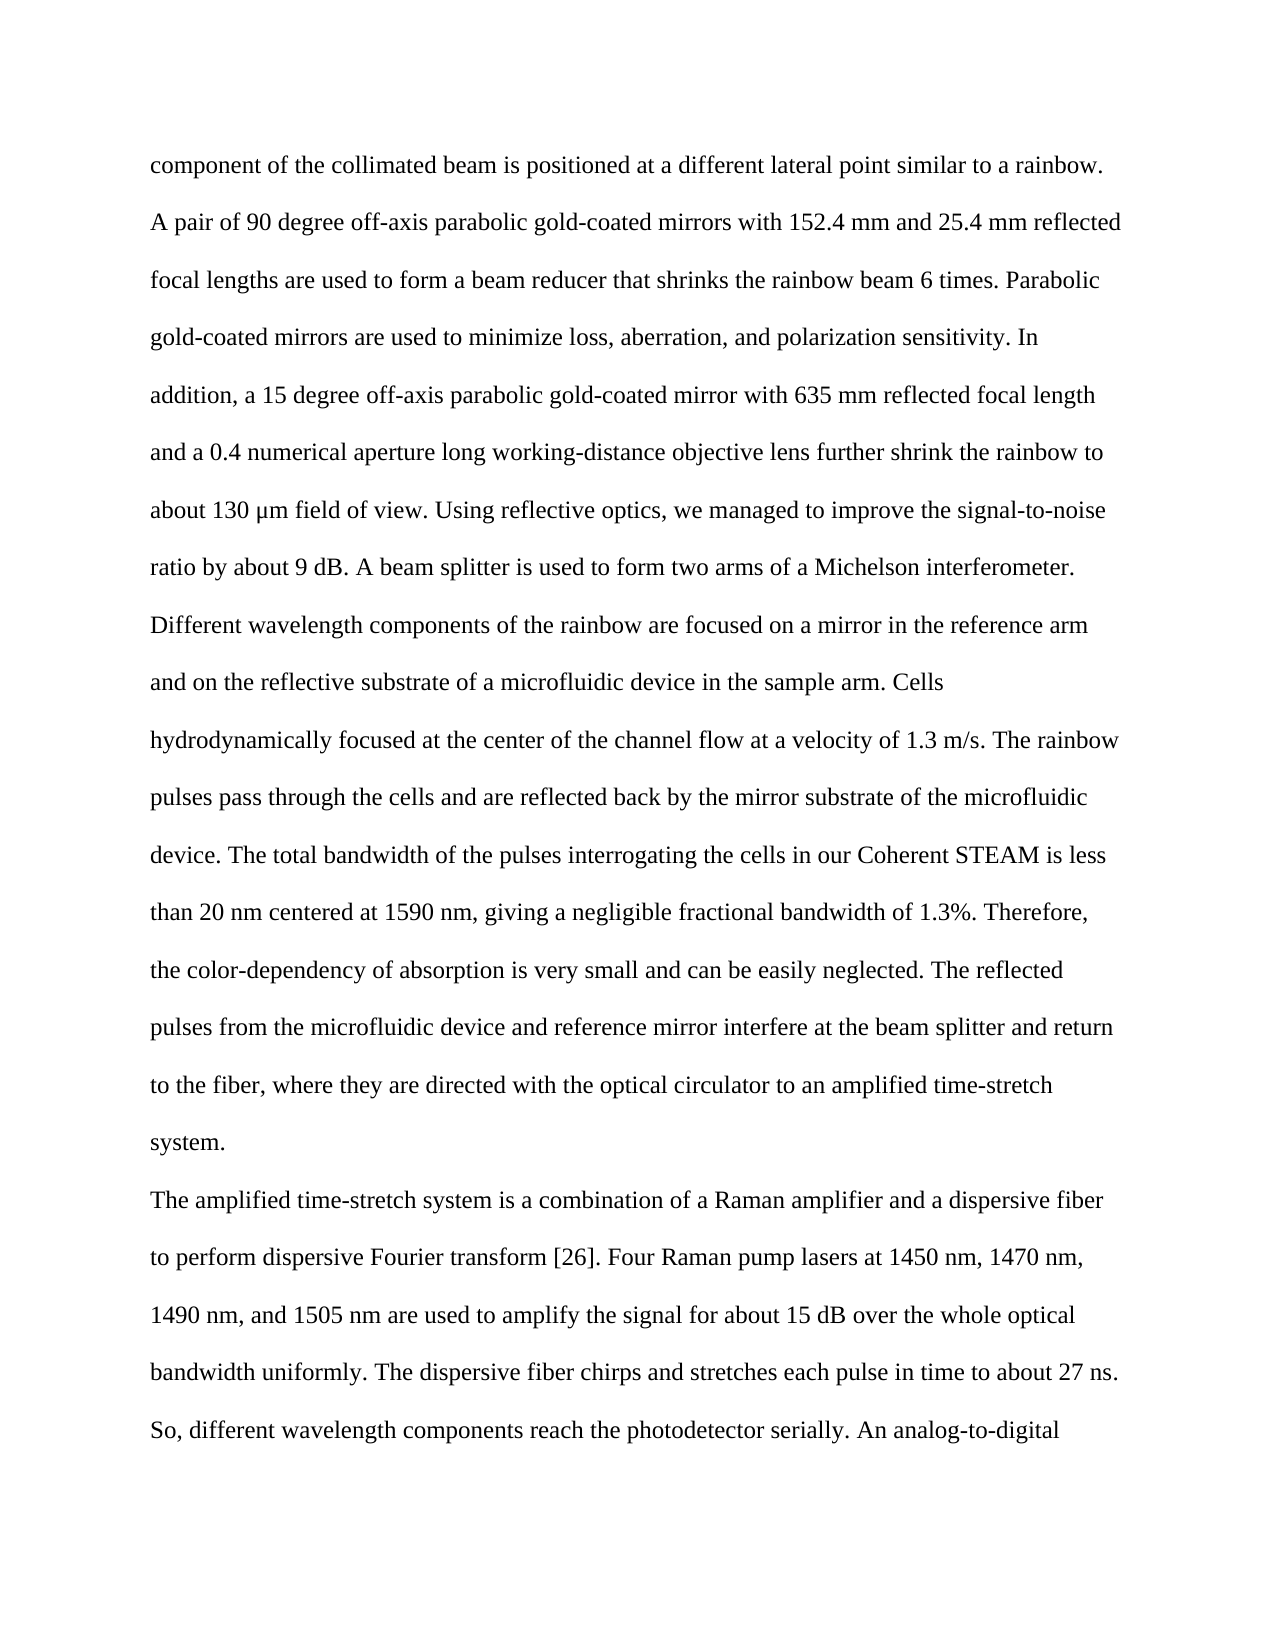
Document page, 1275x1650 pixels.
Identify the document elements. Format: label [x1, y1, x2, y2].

text [150, 150, 1125, 1156]
text [150, 1185, 1125, 1444]
